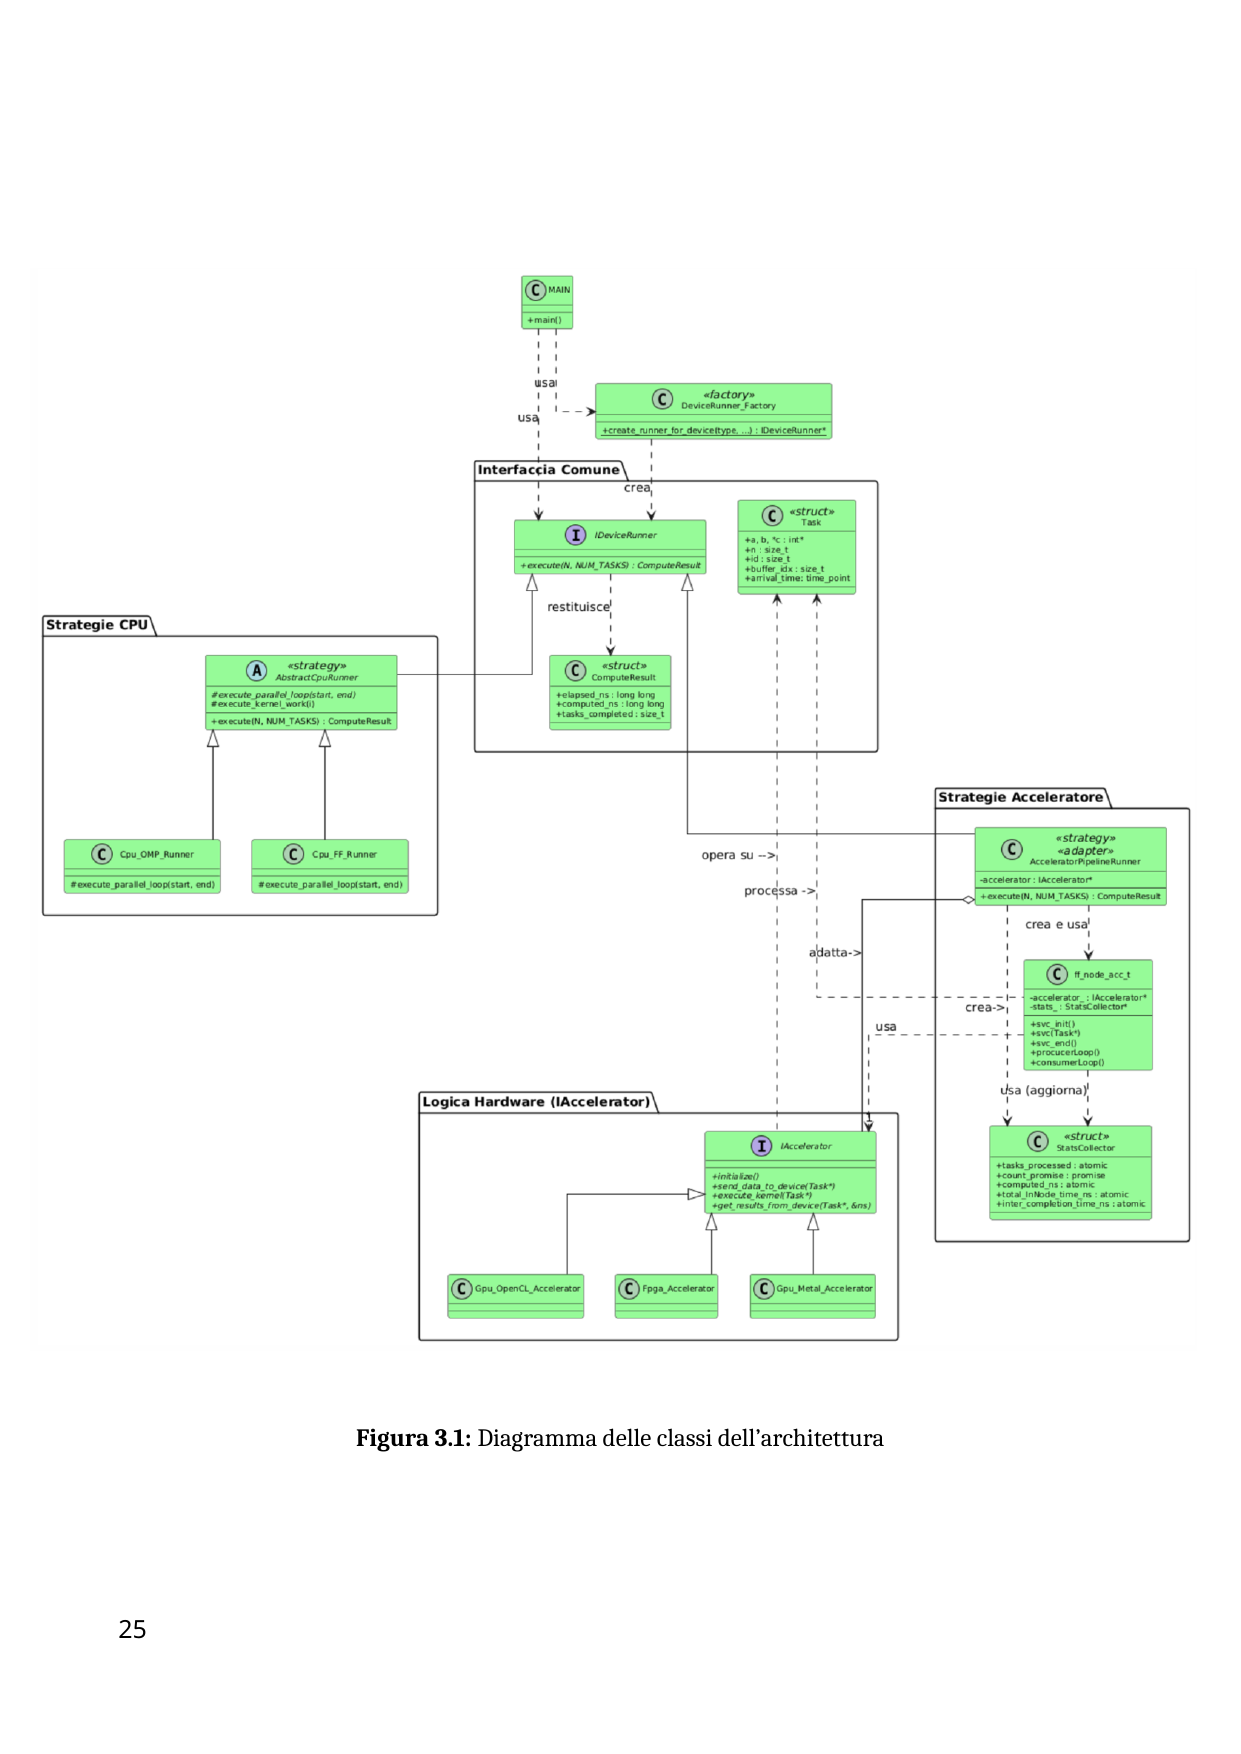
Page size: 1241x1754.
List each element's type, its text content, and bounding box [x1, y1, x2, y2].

picture [29, 268, 1198, 1351]
text Figura 3.1: Diagramma delle classi dell’architettura [118, 1424, 1122, 1453]
